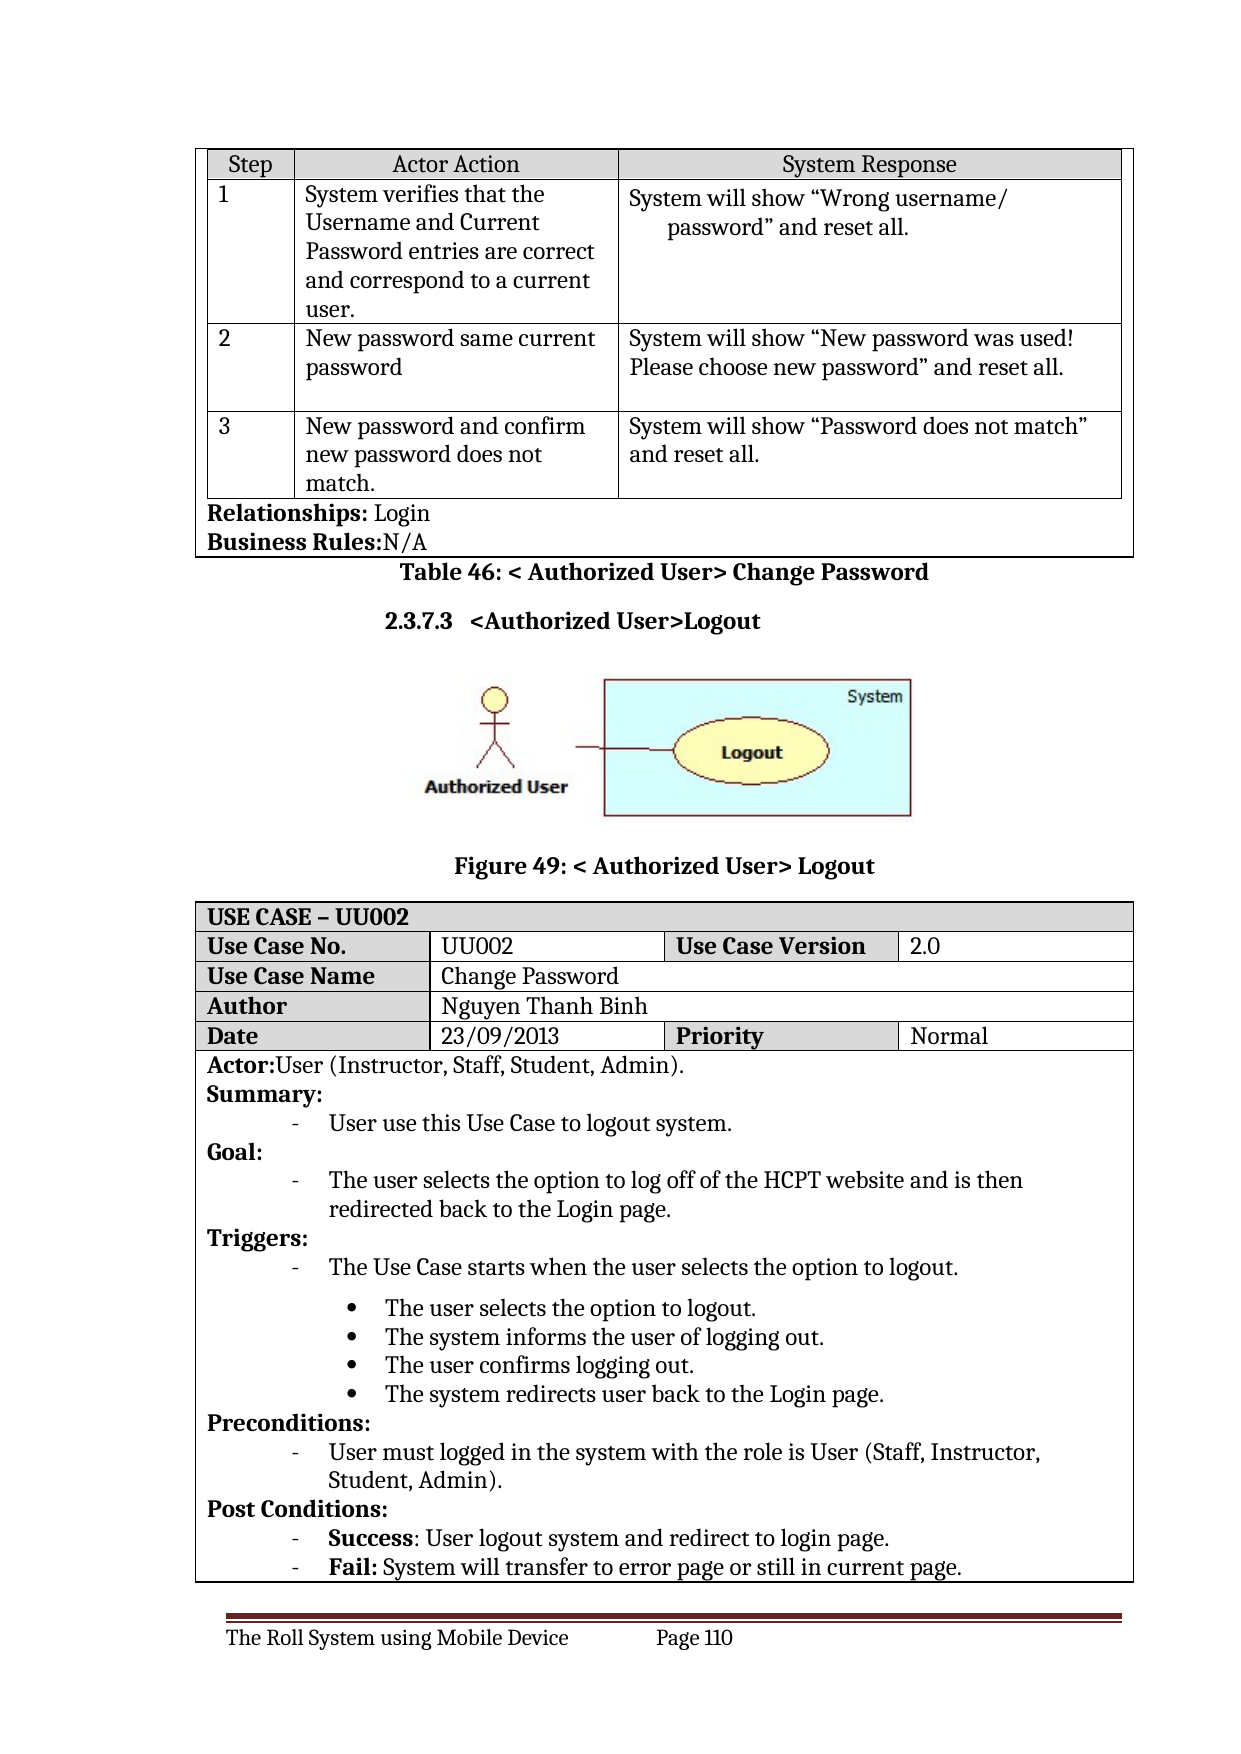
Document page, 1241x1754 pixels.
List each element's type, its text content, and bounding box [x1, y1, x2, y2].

table_cell Normal [899, 1022, 1133, 1050]
table_cell UU002 [431, 932, 664, 961]
table_cell Date [196, 1022, 429, 1050]
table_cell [196, 149, 1133, 556]
table_cell Change Password [431, 962, 1133, 991]
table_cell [196, 1051, 1133, 1581]
text Figure 49: < Authorized User> Logout [207, 852, 1122, 881]
table_header USE CASE – UU002 [196, 903, 1133, 931]
table_cell Nguyen Thanh Binh [431, 992, 1133, 1021]
table_cell 23/09/2013 [431, 1022, 664, 1050]
table_cell Use Case No. [196, 932, 429, 961]
table_cell Author [196, 992, 429, 1021]
text Table 46: < Authorized User> Change Password [207, 558, 1122, 586]
picture [386, 648, 943, 848]
table_cell Priority [665, 1022, 898, 1050]
table_cell 2.0 [899, 932, 1133, 961]
table_cell Use Case Version [665, 932, 898, 961]
subtitle <Authorized User>Logout [385, 607, 1122, 636]
table_cell Use Case Name [196, 962, 429, 991]
